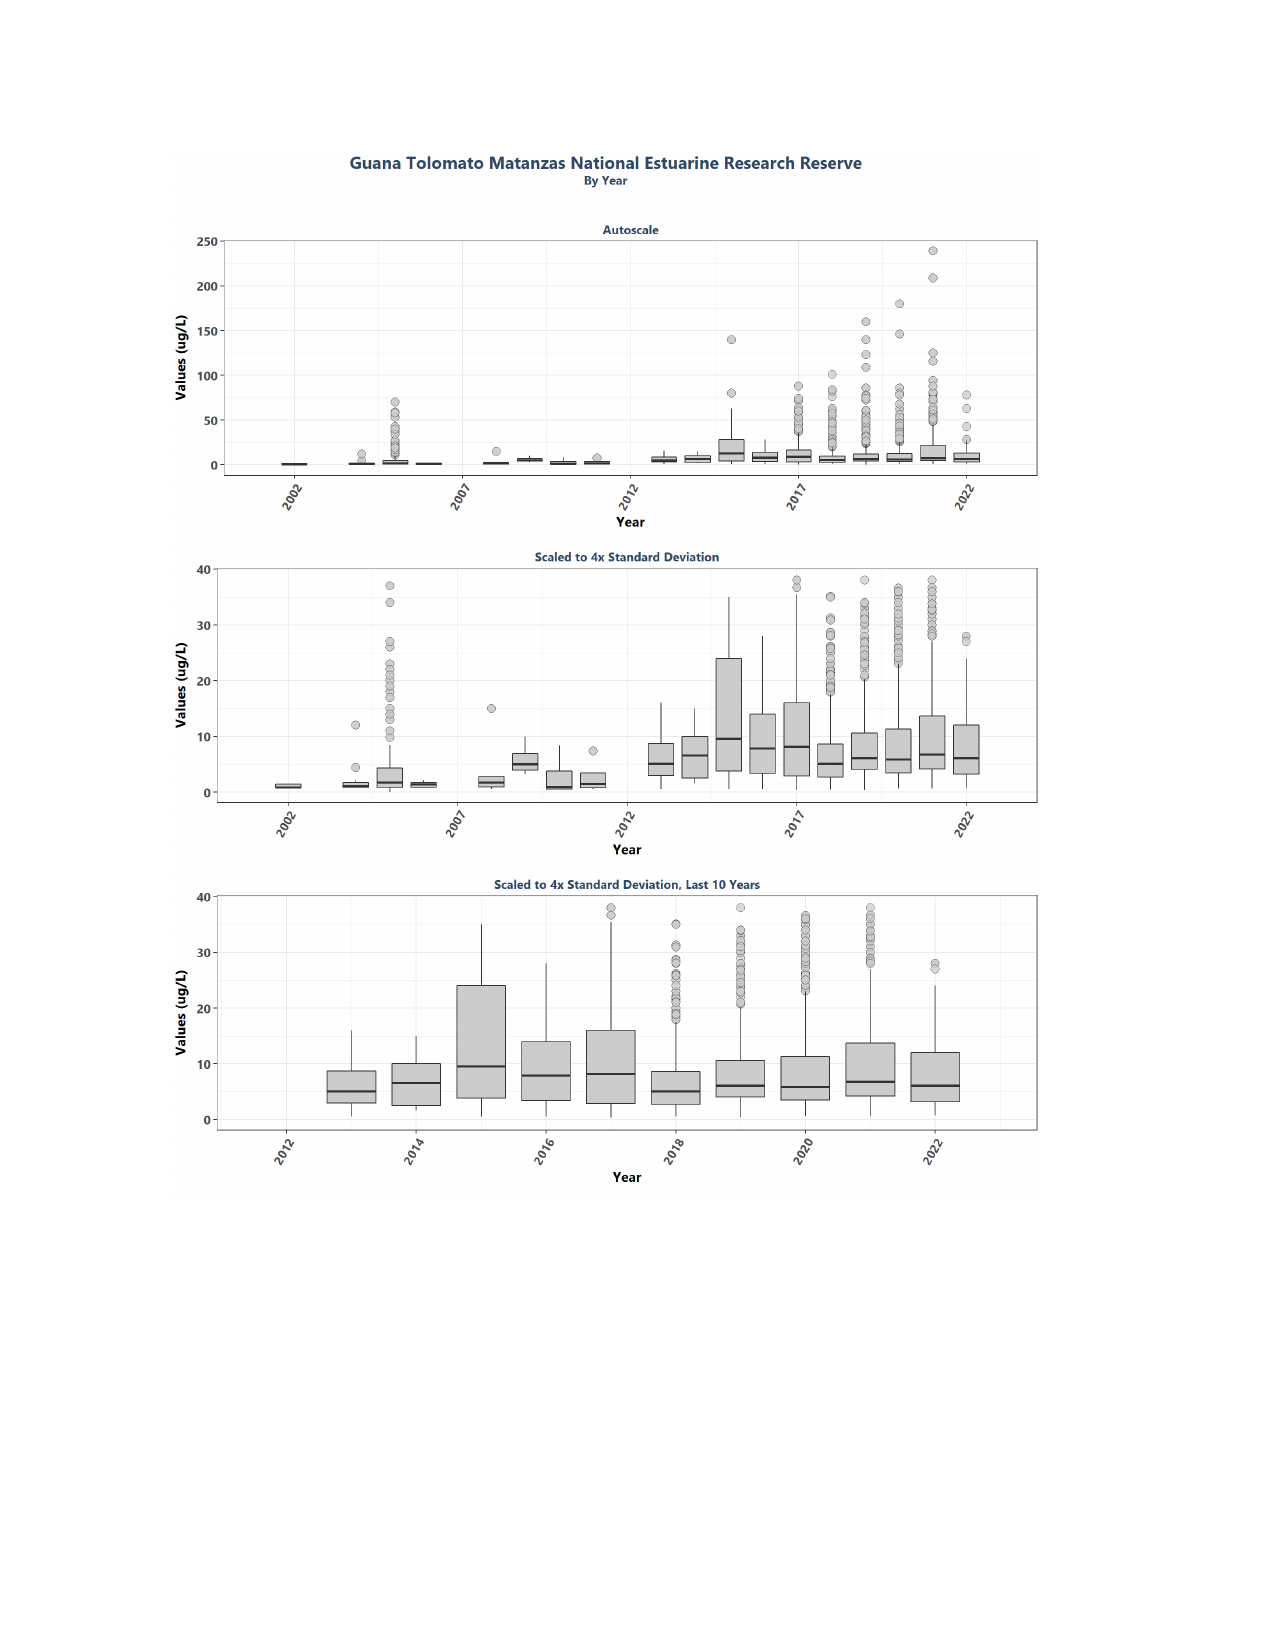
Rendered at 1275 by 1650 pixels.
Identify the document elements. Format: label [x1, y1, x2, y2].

picture [168, 150, 1044, 1200]
